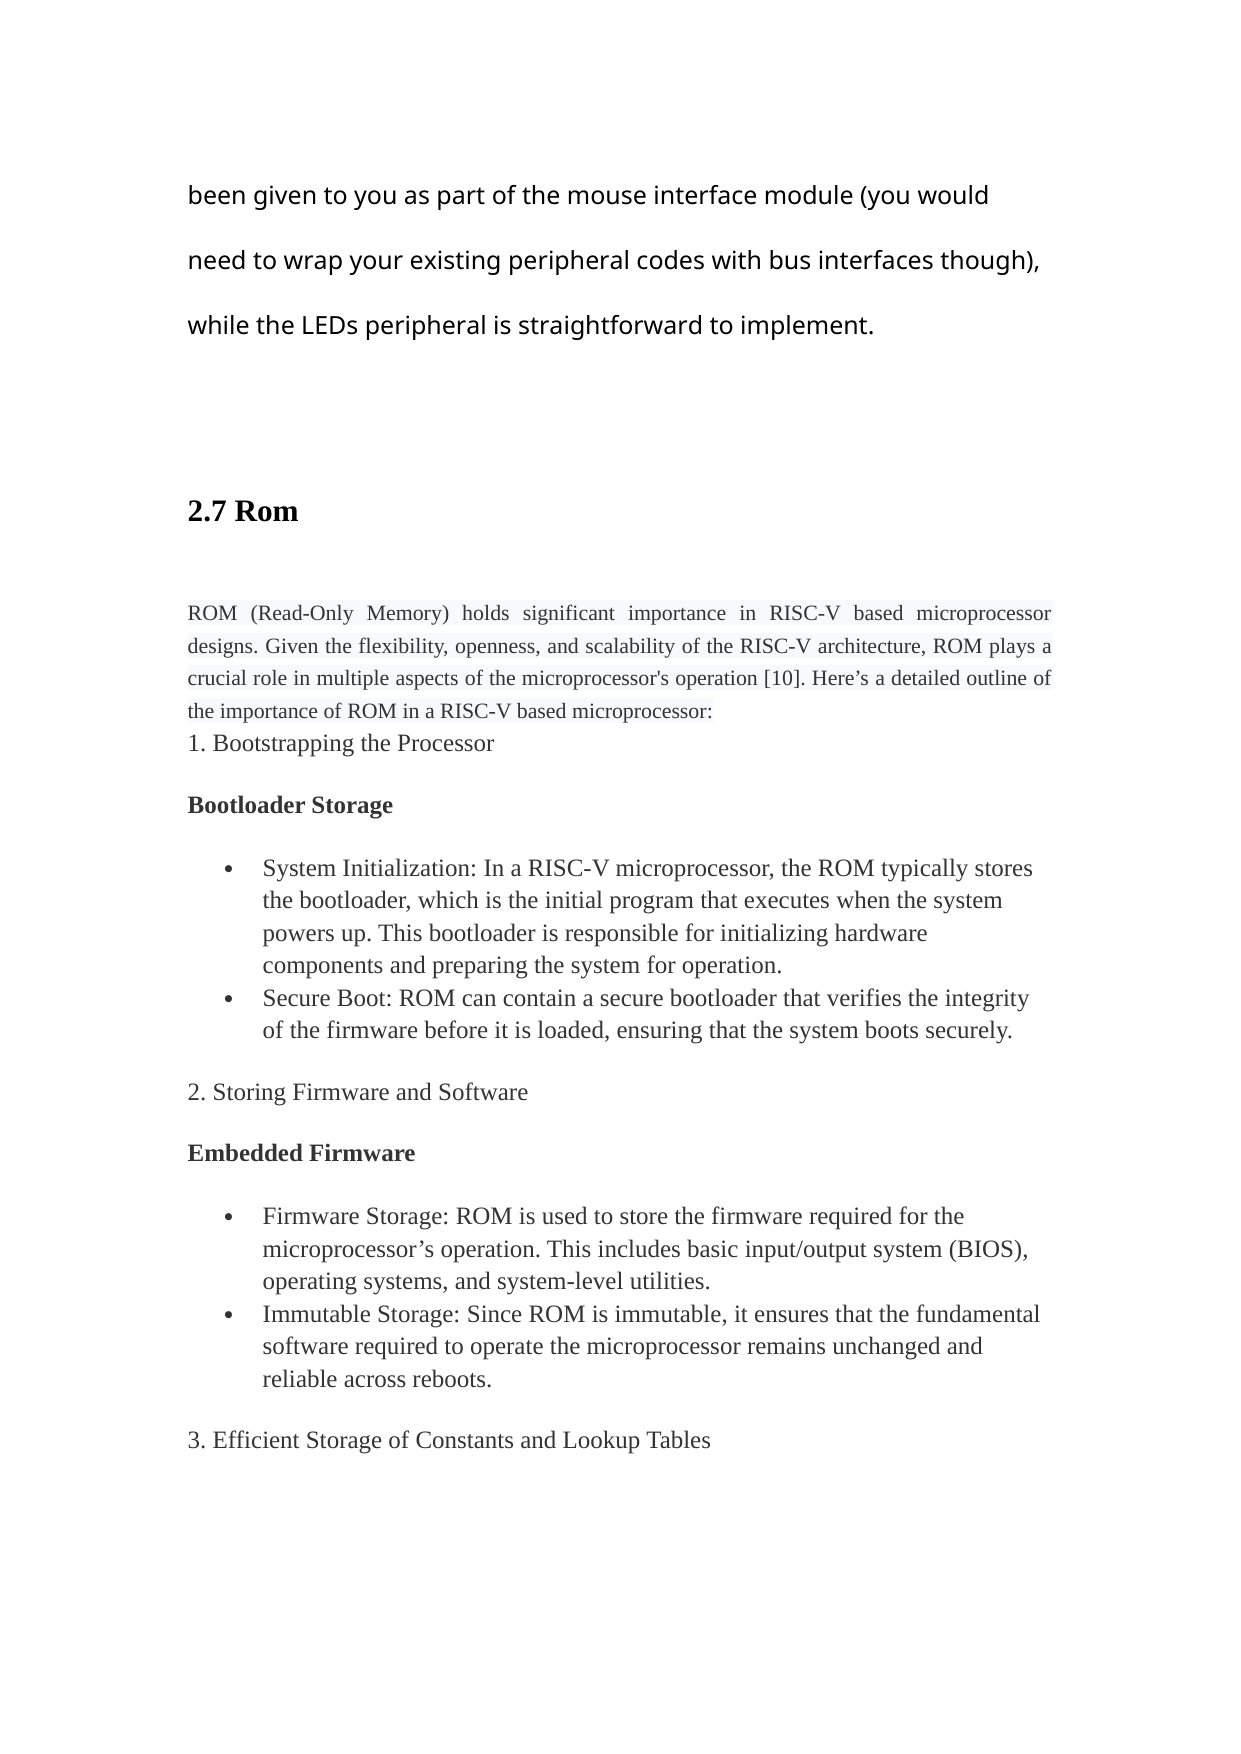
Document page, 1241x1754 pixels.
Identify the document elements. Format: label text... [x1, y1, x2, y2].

list Secure Boot: ROM can contain a secure bootloader that verifies the integrity of the firmware before it is loaded, ensuring that the system boots securely. [225, 981, 1053, 1046]
text 1. Bootstrapping the Processor [187, 726, 1053, 759]
subtitle Bootloader Storage [187, 788, 1053, 821]
list Immutable Storage: Since ROM is immutable, it ensures that the fundamental software required to operate the microprocessor remains unchanged and reliable across reboots. [225, 1297, 1053, 1394]
text 3. Efficient Storage of Constants and Lookup Tables [187, 1423, 1053, 1456]
subtitle Embedded Firmware [187, 1137, 1053, 1169]
list Firmware Storage: ROM is used to store the firmware required for the microprocessor’s operation. This includes basic input/output system (BIOS), operating systems, and system-level utilities. [225, 1199, 1053, 1297]
subtitle 2.7 Rom [187, 478, 1053, 543]
text ROM (Read-Only Memory) holds significant importance in RISC-V based microprocessor designs. Given the flexibility, openness, and scalability of the RISC-V architecture, ROM plays a crucial role in multiple aspects of the microprocessor's operation [10]. Here’s a detailed outline of the importance of ROM in a RISC-V based microprocessor: [187, 596, 1053, 726]
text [187, 162, 1053, 357]
list System Initialization: In a RISC-V microprocessor, the ROM typically stores the bootloader, which is the initial program that executes when the system powers up. This bootloader is responsible for initializing hardware components and preparing the system for operation. [225, 851, 1053, 981]
text 2. Storing Firmware and Software [187, 1075, 1053, 1107]
